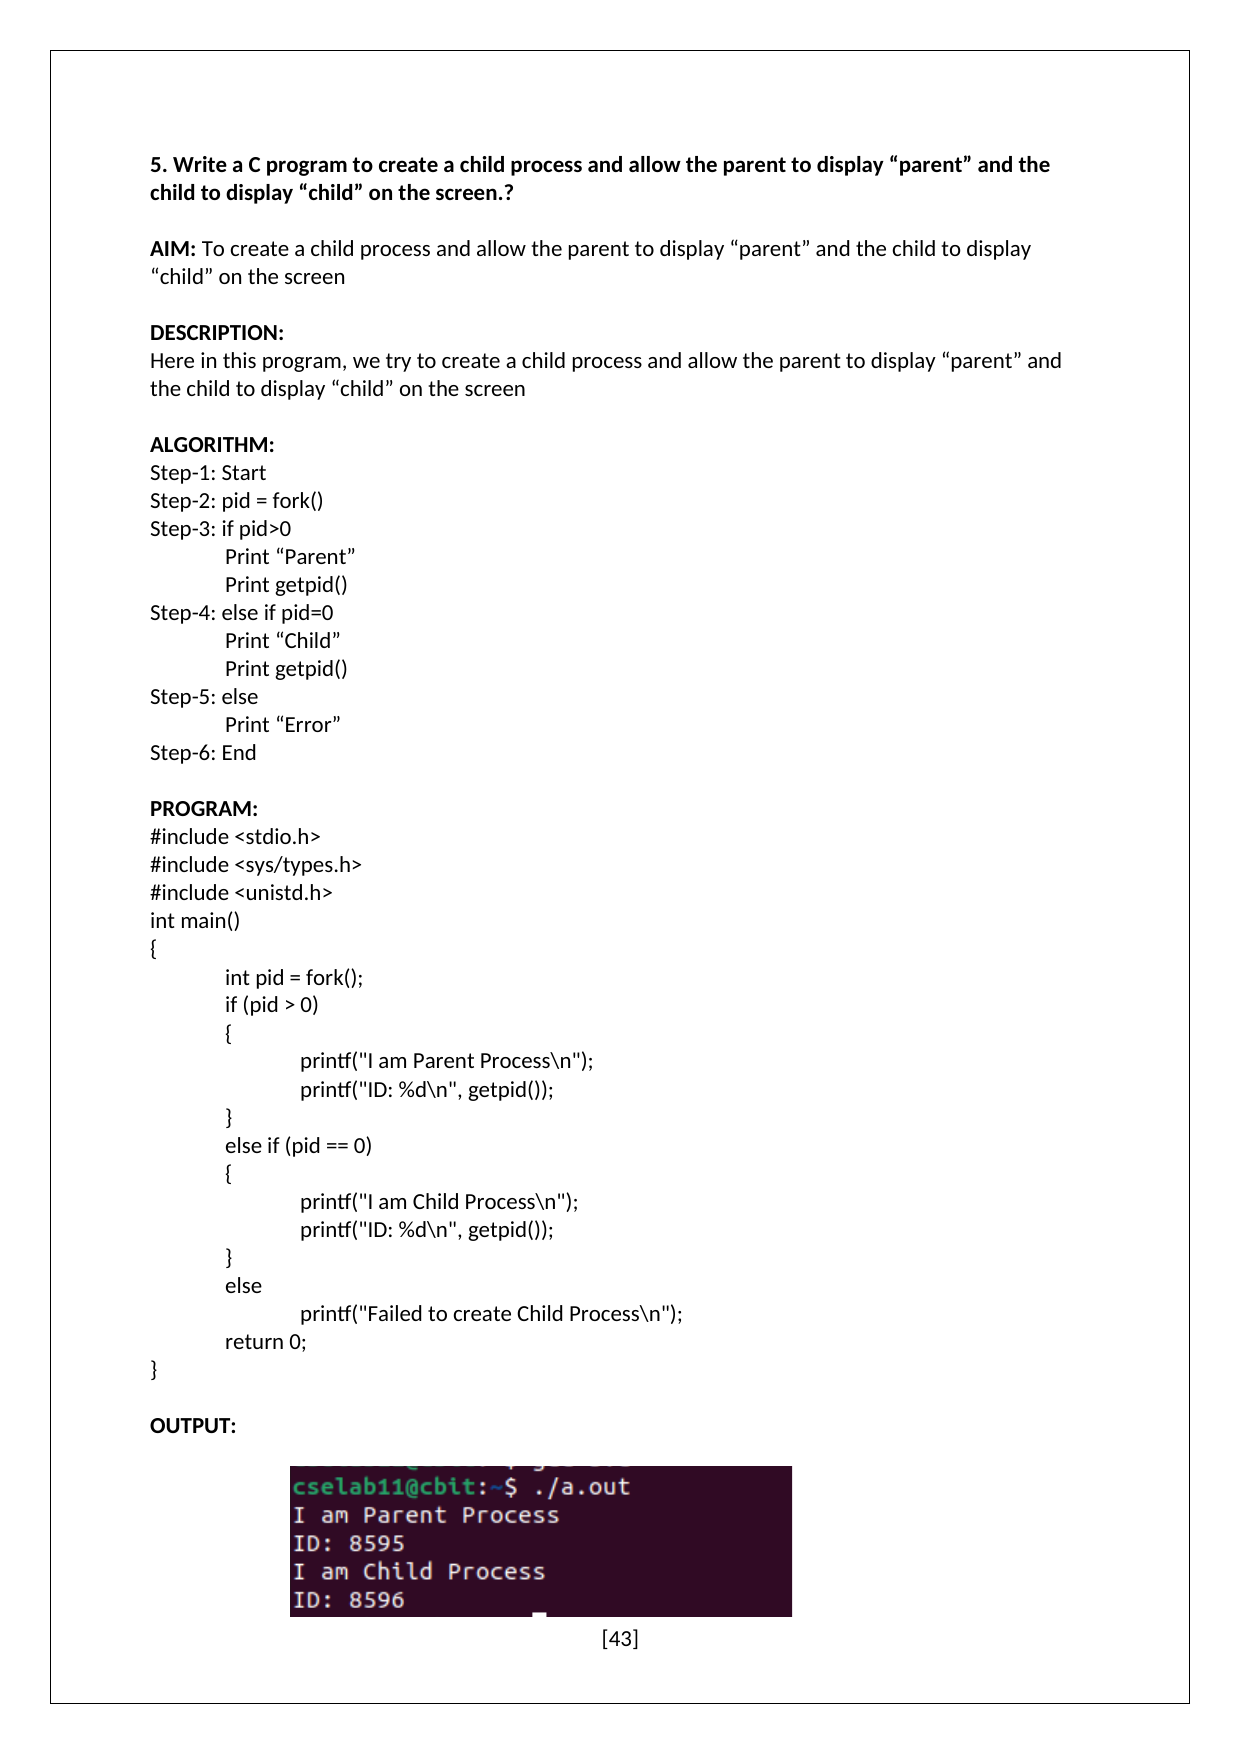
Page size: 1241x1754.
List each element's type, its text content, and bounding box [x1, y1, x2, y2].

text else [150, 1271, 1090, 1299]
text Print getpid() [150, 570, 1090, 598]
text } [150, 1243, 1090, 1271]
text AIM: To create a child process and allow the parent to display “parent” and the child to display “child” on the screen [150, 234, 1090, 290]
text { [150, 934, 1090, 963]
text #include <sys/types.h> [150, 851, 1090, 878]
text PROGRAM: [150, 794, 1090, 822]
text 5. Write a C program to create a child process and allow the parent to display “parent” and the child to display “child” on the screen.? [150, 150, 1090, 206]
text ALGORITHM: Step-1: Start [150, 430, 1090, 486]
text Step-6: End [150, 738, 1090, 766]
text Step-5: else [150, 682, 1090, 710]
text { [150, 1019, 1090, 1047]
text Here in this program, we try to create a child process and allow the parent to display “parent” and the child to display “child” on the screen [150, 346, 1090, 402]
text Print “Child” [150, 626, 1090, 654]
text Step-3: if pid>0 [150, 514, 1090, 542]
text Print “Error” [150, 710, 1090, 738]
text } [150, 1103, 1090, 1131]
text OUTPUT: [150, 1411, 1090, 1439]
text Step-4: else if pid=0 [150, 598, 1090, 626]
text printf("ID: %d\n", getpid()); [150, 1075, 1090, 1103]
text else if (pid == 0) [150, 1131, 1090, 1159]
text return 0; [150, 1327, 1090, 1355]
text printf("ID: %d\n", getpid()); [150, 1215, 1090, 1243]
text #include <unistd.h> [150, 878, 1090, 907]
text if (pid > 0) [150, 991, 1090, 1019]
text int pid = fork(); [150, 963, 1090, 991]
text Print getpid() [150, 654, 1090, 682]
text printf("I am Parent Process\n"); [150, 1047, 1090, 1075]
text } [150, 1355, 1090, 1383]
text int main() [150, 907, 1090, 934]
text { [150, 1159, 1090, 1187]
text #include <stdio.h> [150, 822, 1090, 851]
text DESCRIPTION: [150, 318, 1090, 346]
text Step-2: pid = fork() [150, 486, 1090, 514]
text Print “Parent” [150, 542, 1090, 570]
text printf("I am Child Process\n"); [150, 1187, 1090, 1215]
text printf("Failed to create Child Process\n"); [150, 1299, 1090, 1327]
picture [288, 1466, 793, 1615]
